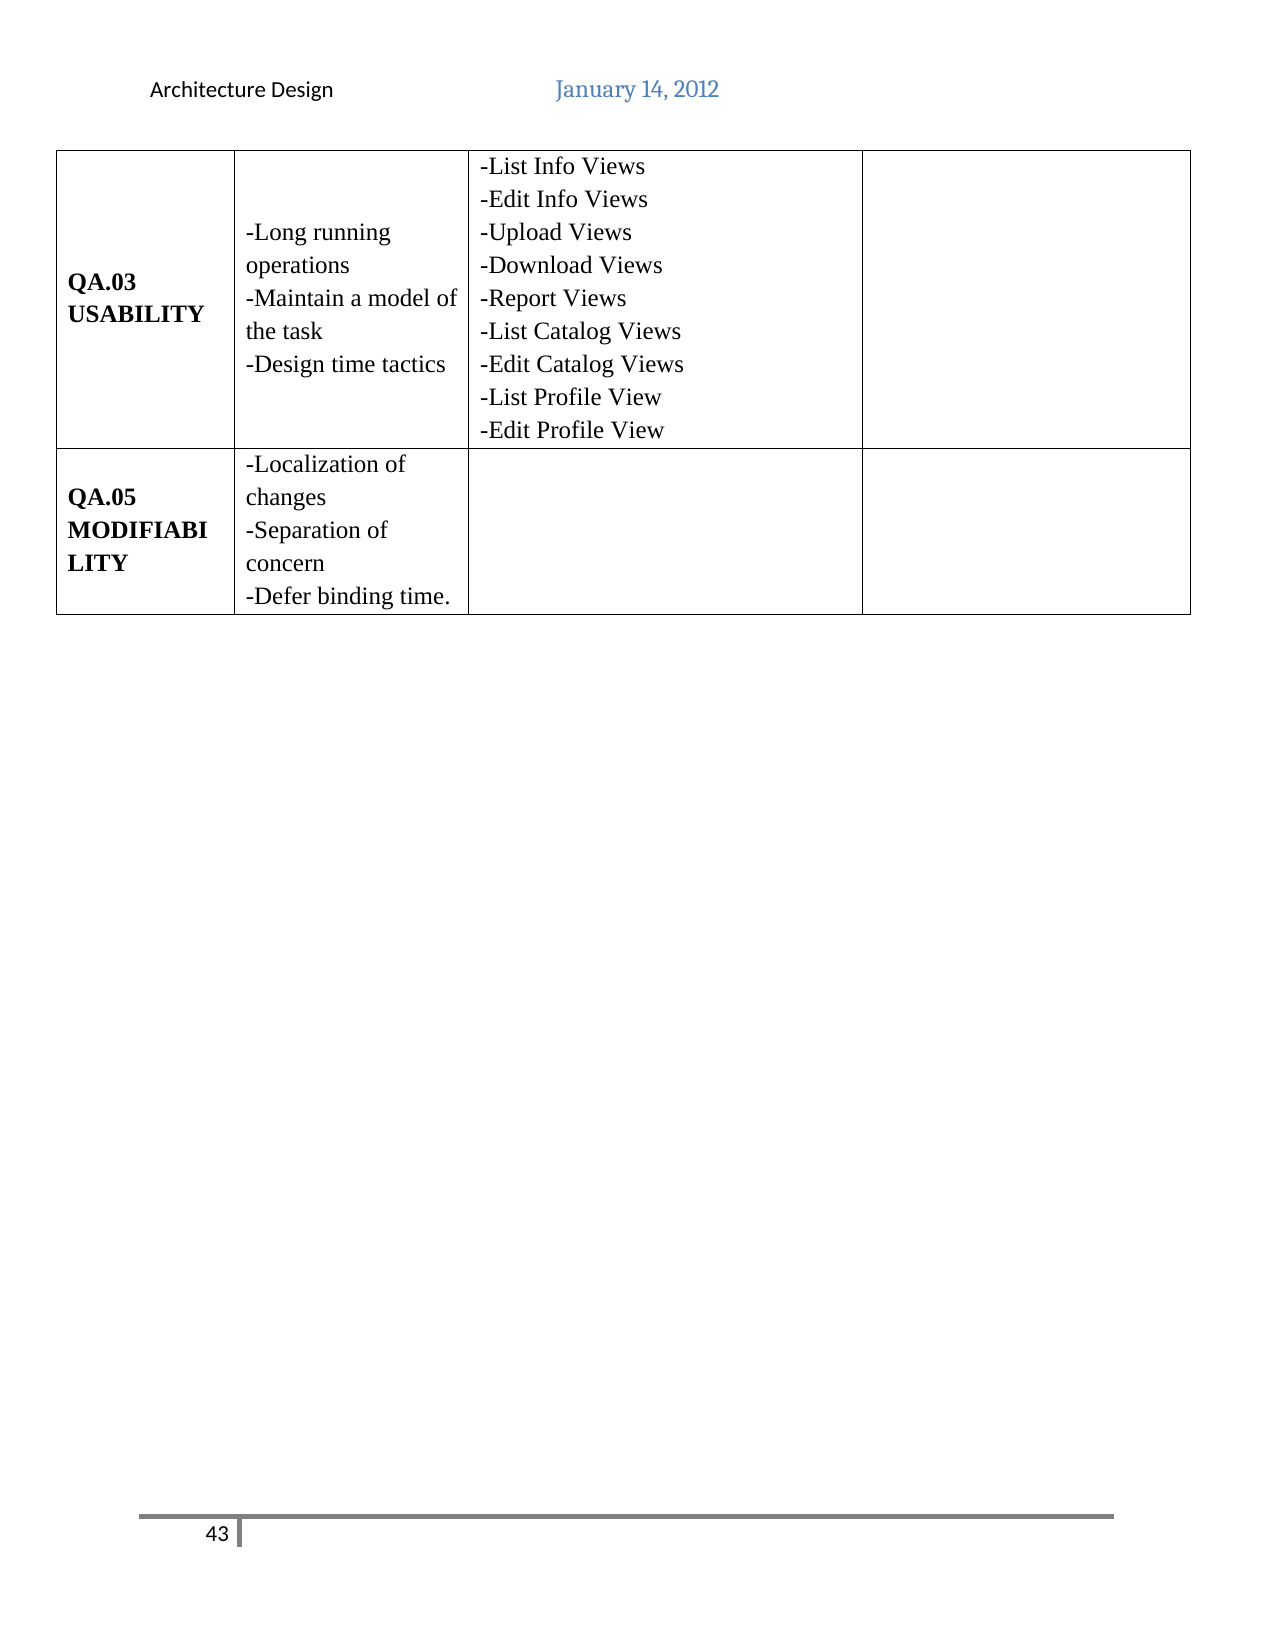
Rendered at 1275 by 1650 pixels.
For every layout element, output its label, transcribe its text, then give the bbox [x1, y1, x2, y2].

table_cell -Localization of changes -Separation of concern -Defer binding time. [235, 449, 468, 613]
table_cell -Long running operations -Maintain a model of the task -Design time tactics [235, 151, 468, 448]
table_cell QA.05 MODIFIABILITY [57, 449, 234, 613]
table_cell [469, 449, 862, 613]
table_cell QA.03 USABILITY [57, 151, 234, 448]
table_cell -List Info Views -Edit Info Views -Upload Views -Download Views -Report Views -List Catalog Views -Edit Catalog Views -List Profile View -Edit Profile View [469, 151, 862, 448]
table_cell [863, 449, 1190, 613]
table_cell [863, 151, 1190, 448]
